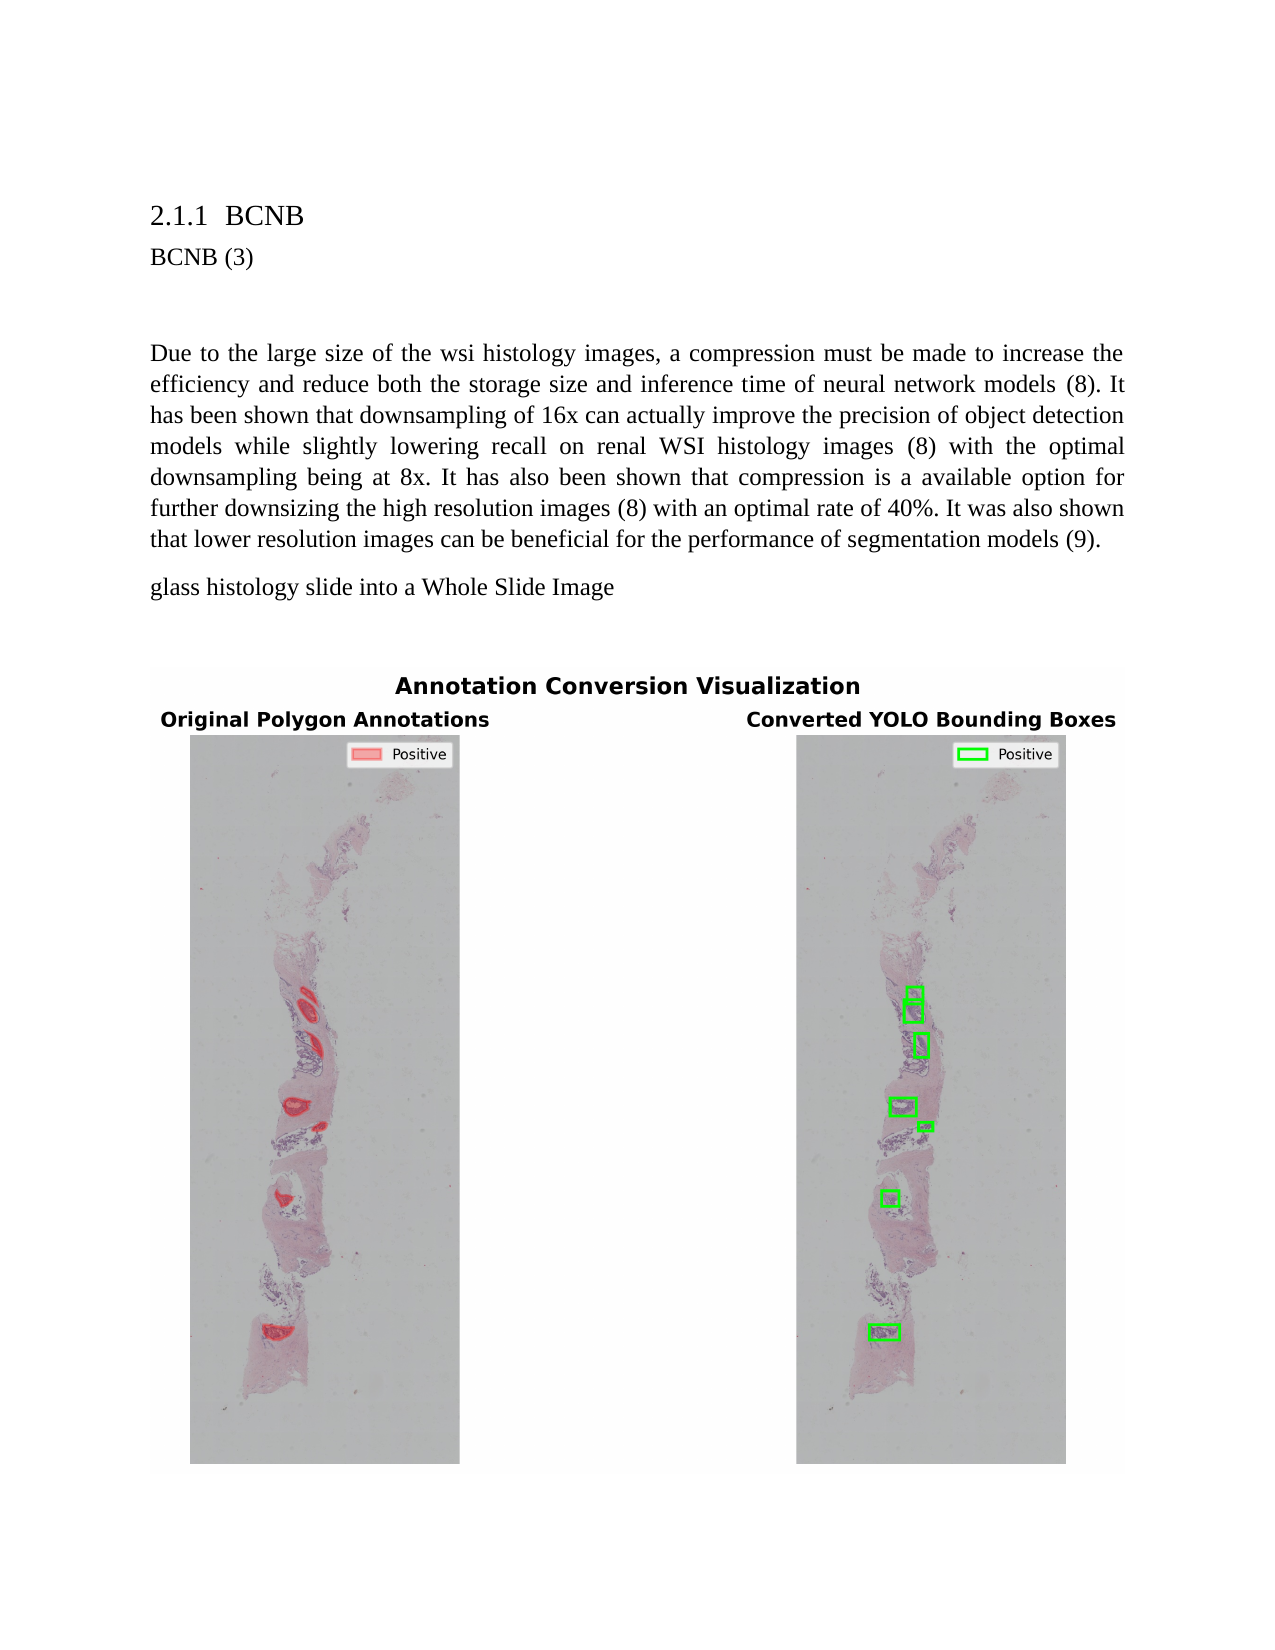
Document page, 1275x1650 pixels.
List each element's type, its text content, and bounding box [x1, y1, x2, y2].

picture [150, 667, 1125, 1474]
text glass histology slide into a Whole Slide Image [150, 572, 1125, 600]
subtitle BCNB [150, 198, 1125, 231]
text BCNB (3) [150, 242, 1125, 271]
text Due to the large size of the wsi histology images, a compression must be made to increase the efficiency and reduce both the storage size and inference time of neural network models (8). It has been shown that downsampling of 16x can actually improve the precision of object detection models while slightly lowering recall on renal WSI histology images (8) with the optimal downsampling being at 8x. It has also been shown that compression is a available option for further downsizing the high resolution images (8) with an optimal rate of 40%. It was also shown that lower resolution images can be beneficial for the performance of segmentation models (9). [150, 338, 1125, 553]
